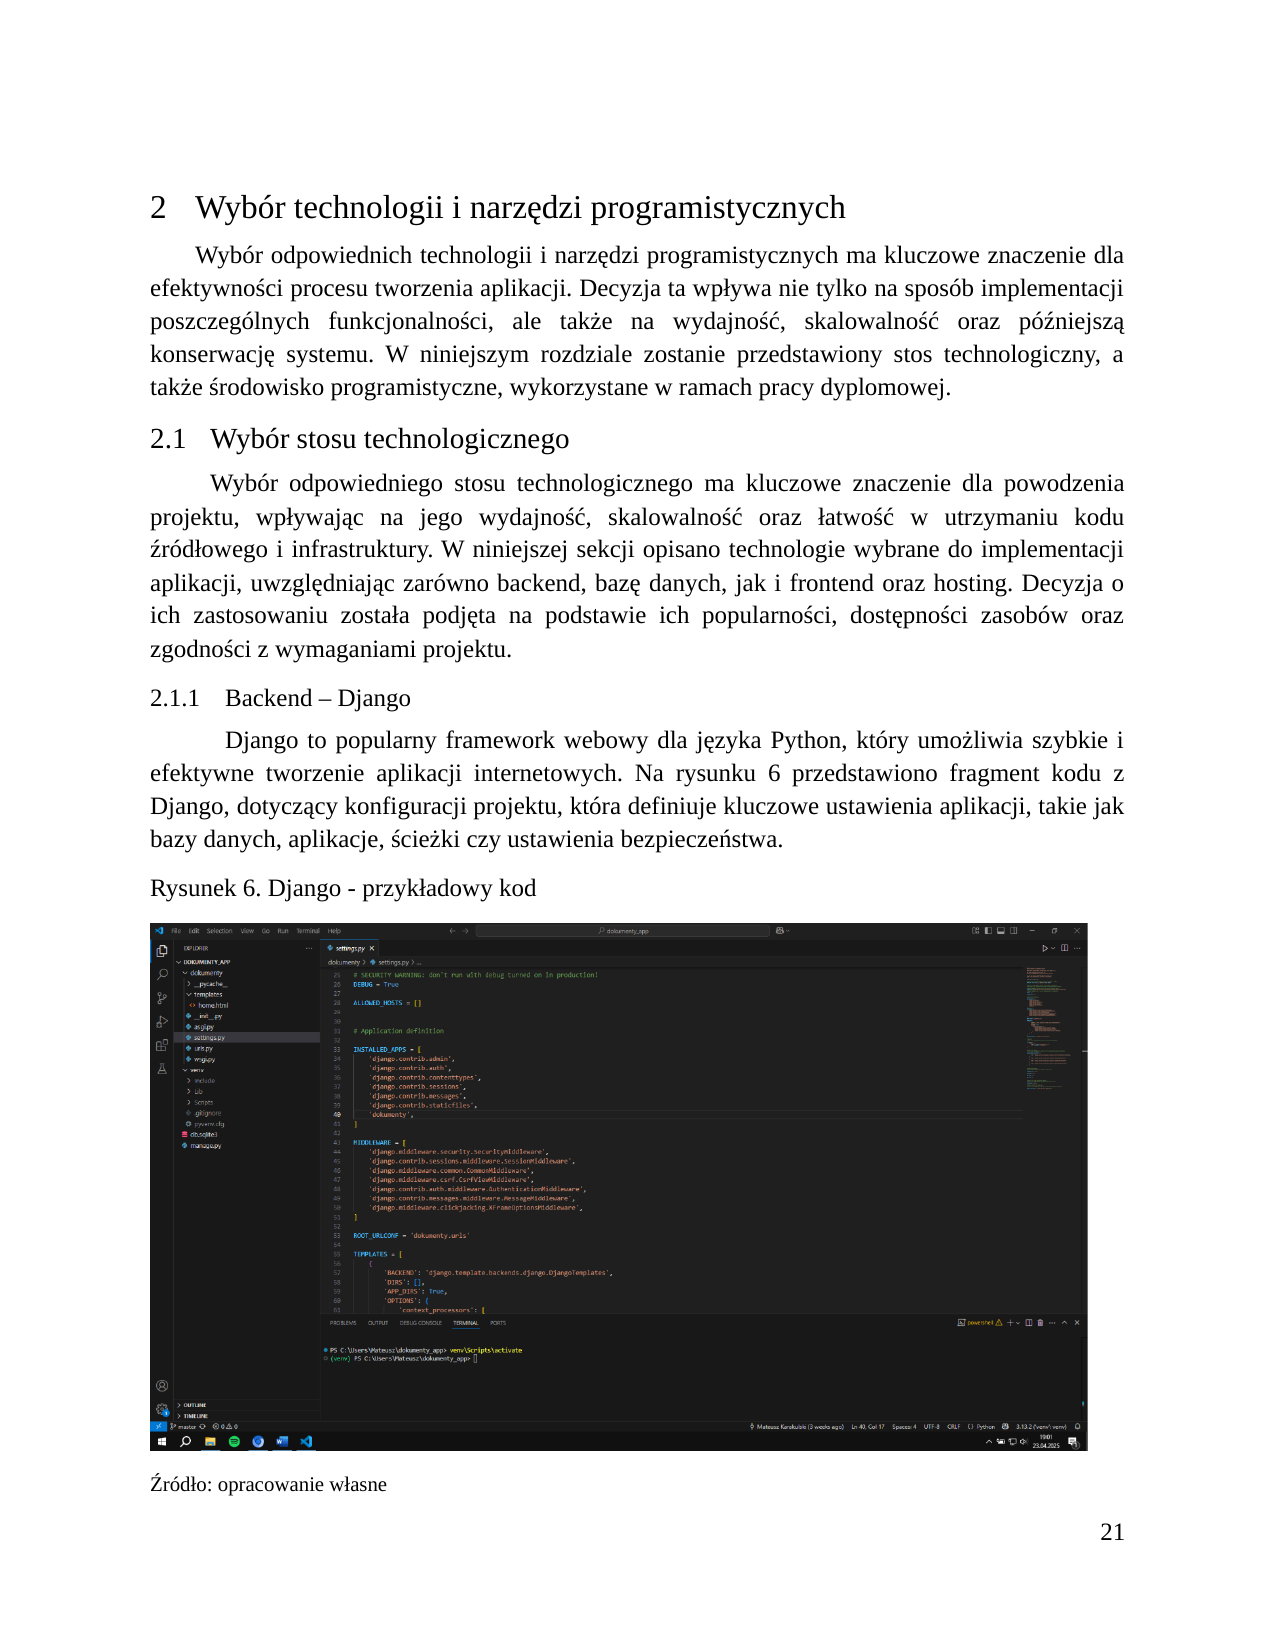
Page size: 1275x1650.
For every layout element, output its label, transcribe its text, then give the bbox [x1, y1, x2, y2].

text Wybór odpowiedniego stosu technologicznego ma kluczowe znaczenie dla powodzenia projektu, wpływając na jego wydajność, skalowalność oraz łatwość w utrzymaniu kodu źródłowego i infrastruktury. W niniejszej sekcji opisano technologie wybrane do implementacji aplikacji, uwzględniając zarówno backend, bazę danych, jak i frontend oraz hosting. Decyzja o ich zastosowaniu została podjęta na podstawie ich popularności, dostępności zasobów oraz zgodności z wymaganiami projektu. [150, 468, 1125, 662]
text Rysunek 6. Django - przykładowy kod [150, 873, 1125, 902]
subtitle Backend – Django [150, 683, 1125, 712]
subtitle Wybór technologii i narzędzi programistycznych [150, 187, 1125, 226]
text Wybór odpowiednich technologii i narzędzi programistycznych ma kluczowe znaczenie dla efektywności procesu tworzenia aplikacji. Decyzja ta wpływa nie tylko na sposób implementacji poszczególnych funkcjonalności, ale także na wydajność, skalowalność oraz późniejszą konserwację systemu. W niniejszym rozdziale zostanie przedstawiony stos technologiczny, a także środowisko programistyczne, wykorzystane w ramach pracy dyplomowej. [150, 240, 1125, 401]
subtitle Wybór stosu technologicznego [150, 422, 1125, 455]
picture [150, 923, 1088, 1451]
text Źródło: opracowanie własne [150, 1471, 1125, 1496]
text Django to popularny framework webowy dla języka Python, który umożliwia szybkie i efektywne tworzenie aplikacji internetowych. Na rysunku 6 przedstawiono fragment kodu z Django, dotyczący konfiguracji projektu, która definiuje kluczowe ustawienia aplikacji, takie jak bazy danych, aplikacje, ścieżki czy ustawienia bezpieczeństwa. [150, 725, 1125, 852]
